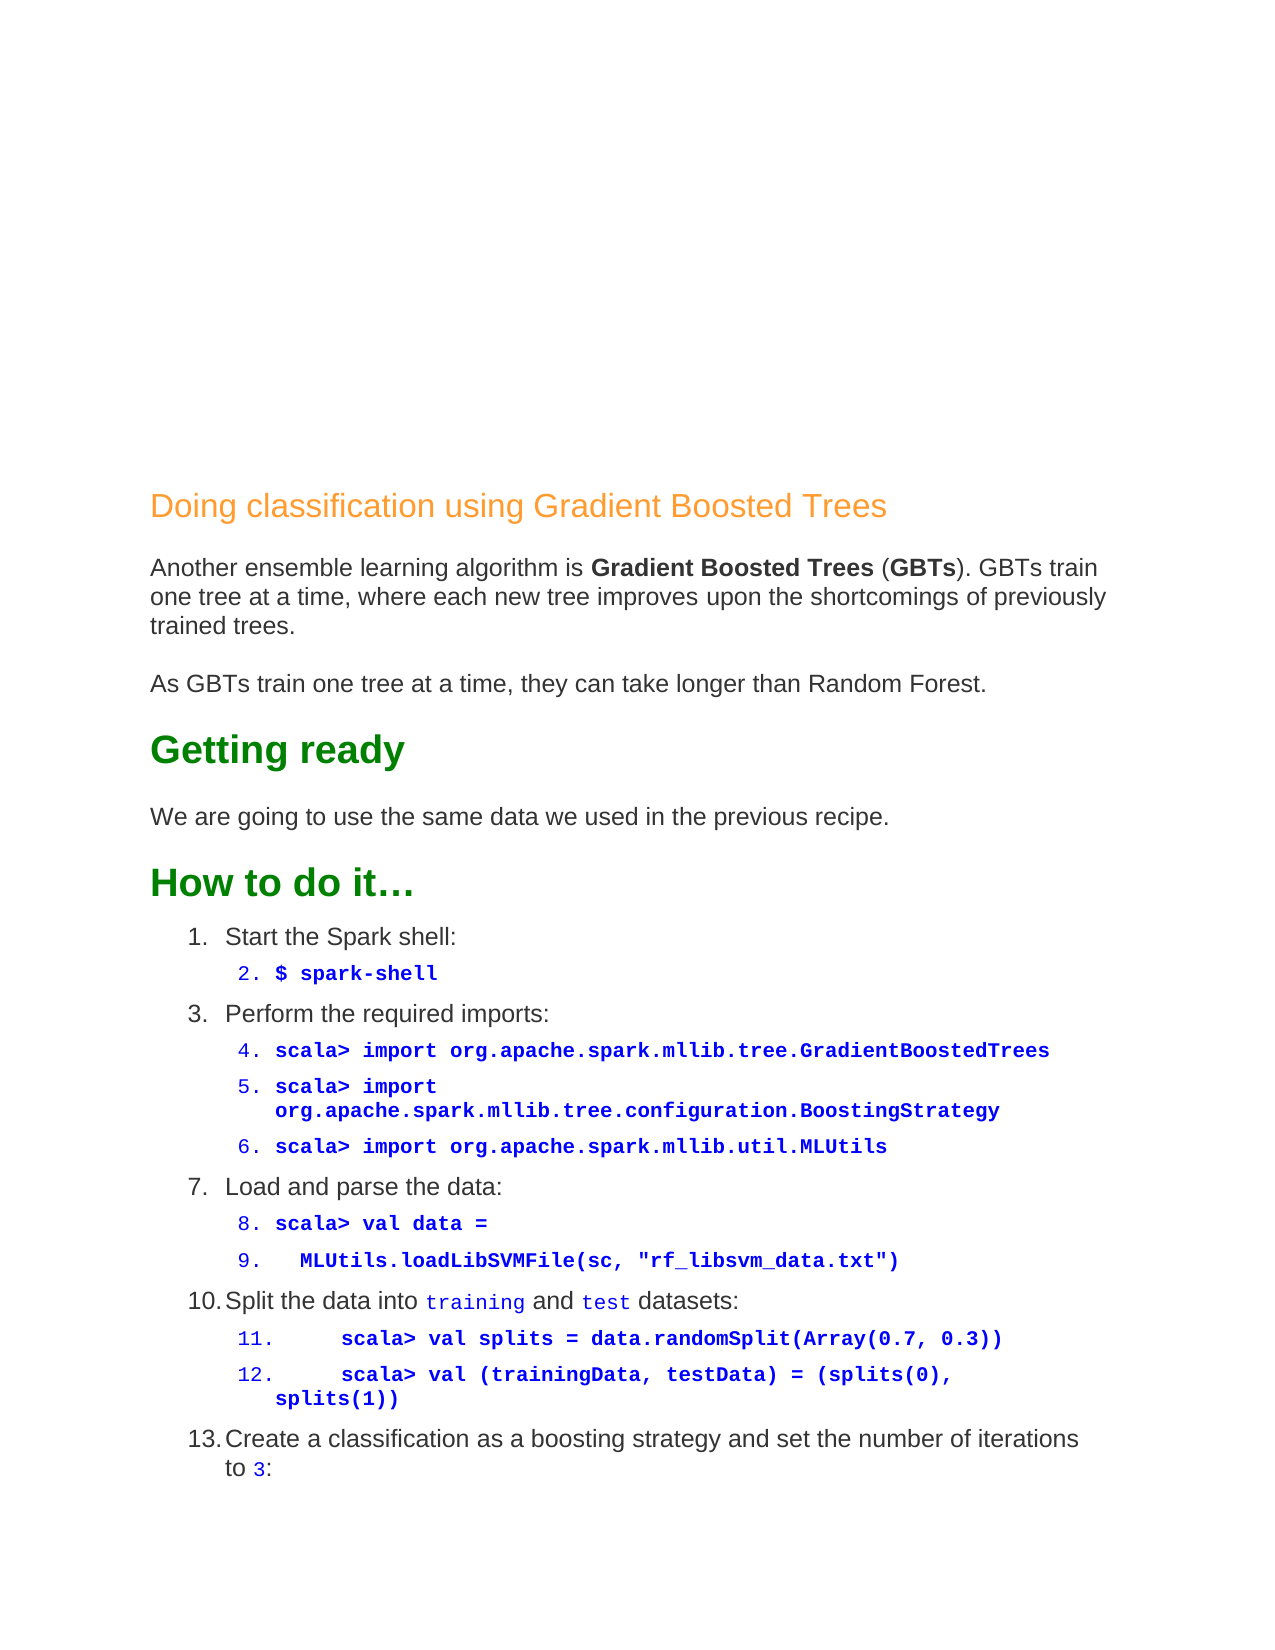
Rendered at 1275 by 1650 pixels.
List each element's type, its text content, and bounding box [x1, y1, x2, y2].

text As GBTs train one tree at a time, they can take longer than Random Forest. [150, 669, 1125, 697]
list MLUtils.loadLibSVMFile(sc, "rf_libsvm_data.txt") [237, 1249, 1075, 1273]
list Split the data into training and test datasets: [187, 1286, 1125, 1315]
list Load and parse the data: [187, 1172, 1125, 1201]
list scala> import org.apache.spark.mllib.tree.GradientBoostedTrees [237, 1040, 1075, 1064]
list Perform the required imports: [187, 999, 1125, 1028]
list scala> val (trainingData, testData) = (splits(0), splits(1)) [237, 1364, 1075, 1411]
text Another ensemble learning algorithm is Gradient Boosted Trees (GBTs). GBTs train one tree at a time, where each new tree improves upon the shortcomings of previously trained trees. [150, 553, 1125, 639]
list Create a classification as a boosting strategy and set the number of iterations to 3: [187, 1424, 1125, 1482]
list Start the Spark shell: [187, 921, 1125, 950]
text We are going to use the same data we used in the previous recipe. [150, 801, 1125, 830]
subtitle Doing classification using Gradient Boosted Trees [150, 486, 1125, 524]
subtitle How to do it… [150, 859, 1125, 905]
list scala> val data = [237, 1213, 1075, 1237]
list scala> import org.apache.spark.mllib.util.MLUtils [237, 1136, 1075, 1160]
list scala> val splits = data.randomSplit(Array(0.7, 0.3)) [237, 1328, 1075, 1352]
list $ spark-shell [237, 963, 1075, 986]
list scala> import org.apache.spark.mllib.tree.configuration.BoostingStrategy [237, 1076, 1075, 1123]
subtitle Getting ready [150, 727, 1125, 772]
